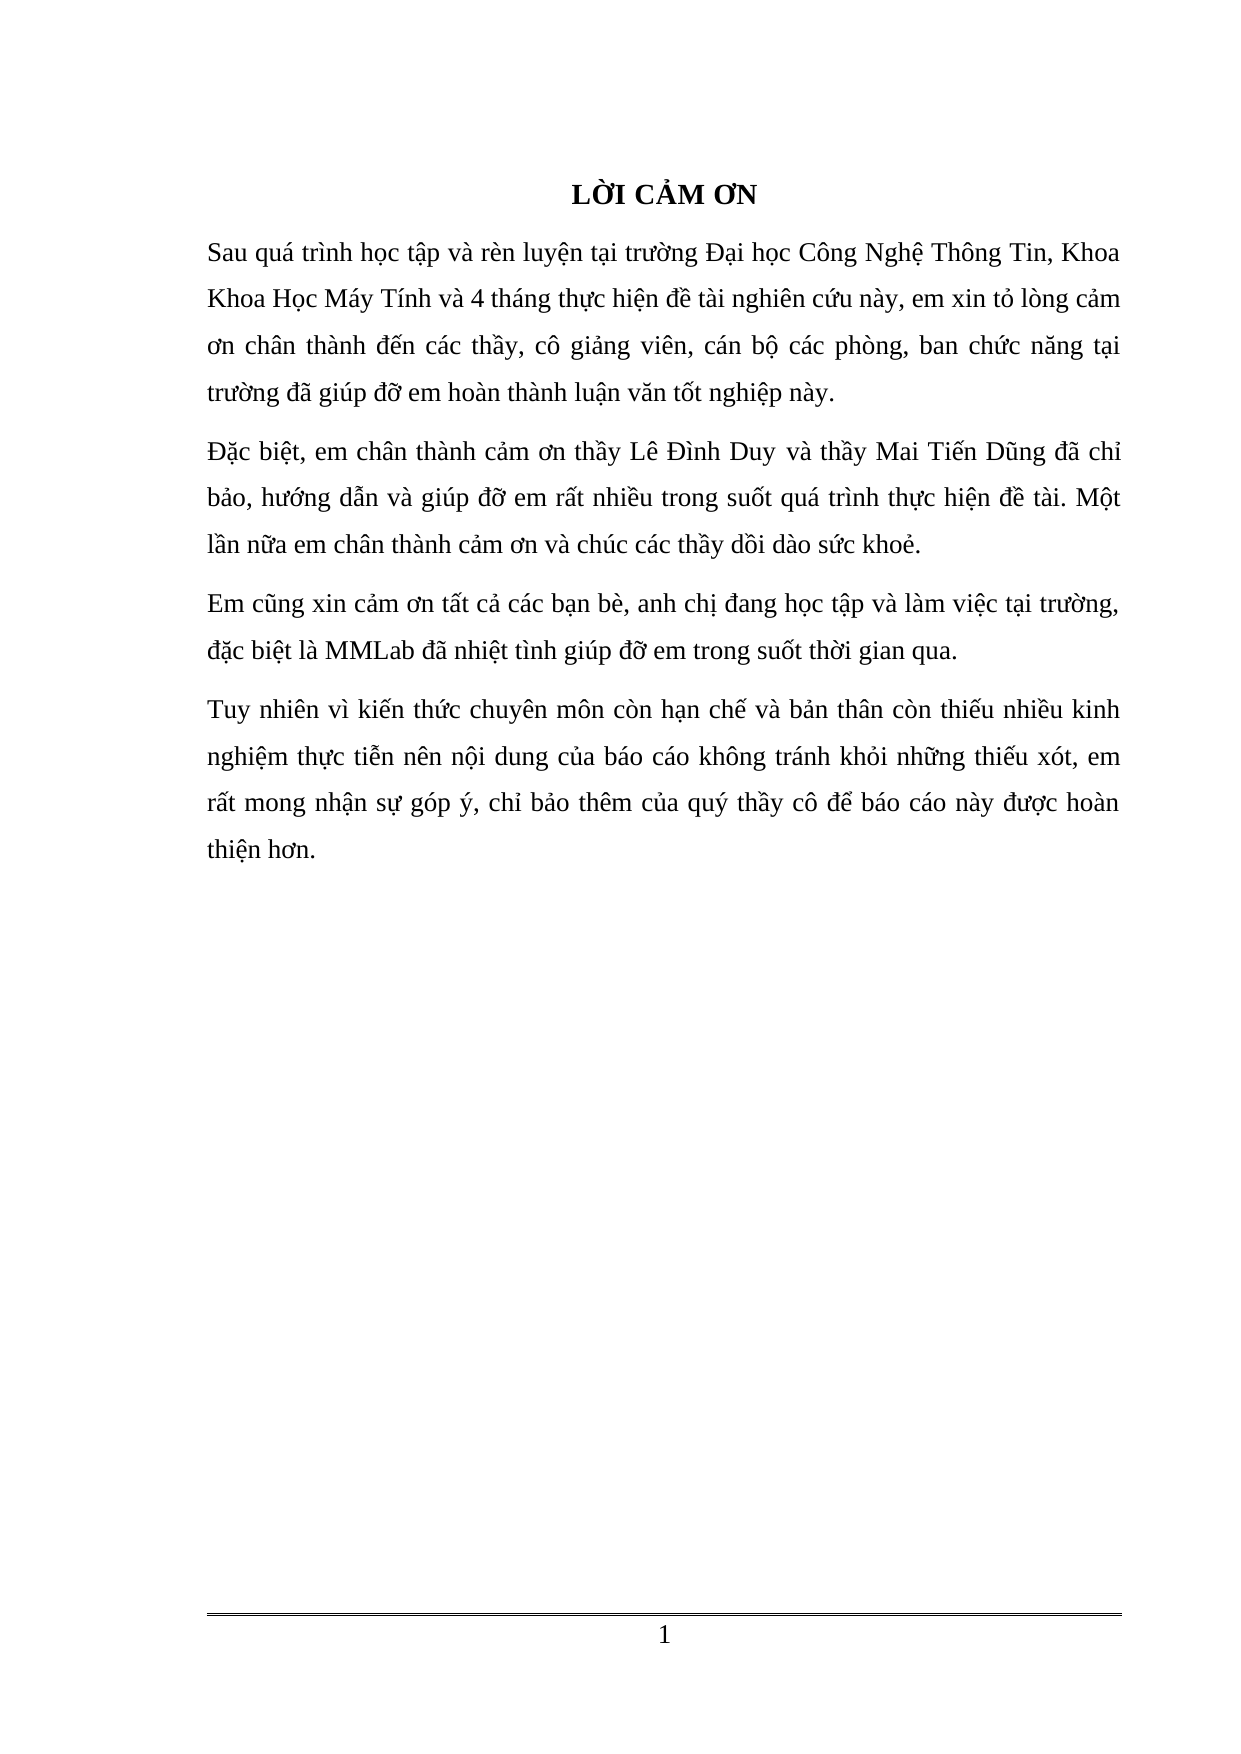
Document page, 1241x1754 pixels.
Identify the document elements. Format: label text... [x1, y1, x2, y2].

text Tuy nhiên vì kiến thức chuyên môn còn hạn chế và bản thân còn thiếu nhiều kinh nghiệm thực tiễn nên nội dung của báo cáo không tránh khỏi những thiếu xót, em rất mong nhận sự góp ý, chỉ bảo thêm của quý thầy cô để báo cáo này được hoàn thiện hơn. [207, 693, 1122, 864]
text Em cũng xin cảm ơn tất cả các bạn bè, anh chị đang học tập và làm việc tại trường, đặc biệt là MMLab đã nhiệt tình giúp đỡ em trong suốt thời gian qua. [207, 587, 1122, 665]
text Đặc biệt, em chân thành cảm ơn thầy Lê Đình Duy và thầy Mai Tiến Dũng đã chỉ bảo, hướng dẫn và giúp đỡ em rất nhiều trong suốt quá trình thực hiện đề tài. Một lần nữa em chân thành cảm ơn và chúc các thầy dồi dào sức khoẻ. [207, 435, 1122, 559]
text Sau quá trình học tập và rèn luyện tại trường Đại học Công Nghệ Thông Tin, Khoa Khoa Học Máy Tính và 4 tháng thực hiện đề tài nghiên cứu này, em xin tỏ lòng cảm ơn chân thành đến các thầy, cô giảng viên, cán bộ các phòng, ban chức năng tại trường đã giúp đỡ em hoàn thành luận văn tốt nghiệp này. [207, 236, 1122, 407]
title LỜI CẢM ƠN [207, 177, 1122, 211]
